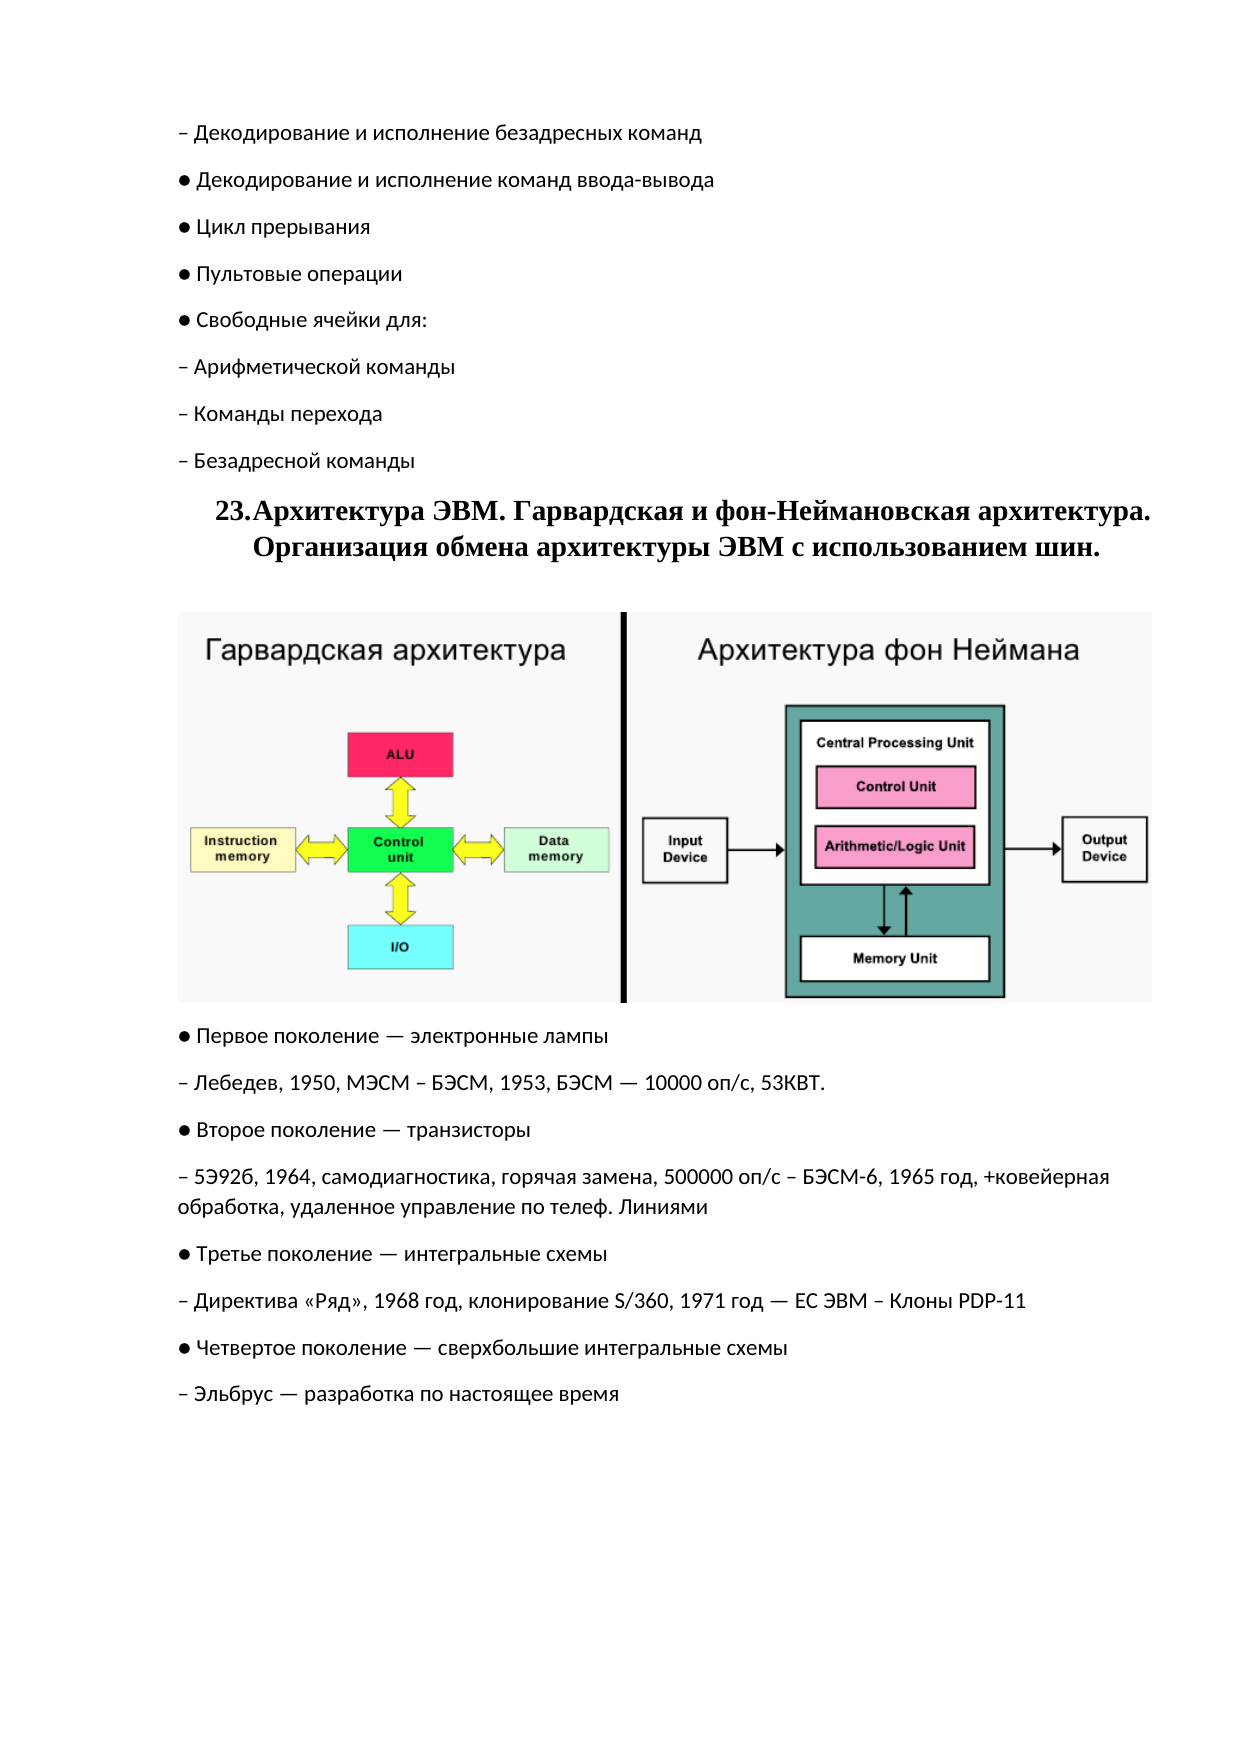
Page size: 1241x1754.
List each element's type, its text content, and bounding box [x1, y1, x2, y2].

text – Директива «Ряд», 1968 год, клонирование S/360, 1971 год — ЕС ЭВМ – Клоны РDP-11 [177, 1286, 1152, 1314]
text ● Пультовые операции [177, 259, 1152, 287]
text – Лебедев, 1950, МЭСМ – БЭСМ, 1953, БЭСМ — 10000 оп/с, 53КВТ. [177, 1068, 1152, 1096]
text ● Четвертое поколение — сверхбольшие интегральные схемы [177, 1333, 1152, 1361]
text – Эльбрус — разработка по настоящее время [177, 1379, 1152, 1407]
text ● Свободные ячейки для: [177, 306, 1152, 334]
text – Безадресной команды [177, 446, 1152, 474]
text – Арифметической команды [177, 352, 1152, 381]
text ● Цикл прерывания [177, 212, 1152, 240]
text ● Первое поколение — электронные лампы [177, 1021, 1152, 1049]
text – Команды перехода [177, 399, 1152, 427]
text ● Третье поколение — интегральные схемы [177, 1239, 1152, 1267]
text – Декодирование и исполнение безадресных команд [177, 118, 1152, 146]
picture [177, 612, 1152, 1003]
text ● Второе поколение — транзисторы [177, 1115, 1152, 1143]
text ● Декодирование и исполнение команд ввода-вывода [177, 165, 1152, 193]
text – 5Э92б, 1964, самодиагностика, горячая замена, 500000 оп/c – БЭСМ-6, 1965 год, +ковейерная обработка, удаленное управление по телеф. Линиями [177, 1162, 1152, 1220]
text Архитектура ЭВМ. Гарвардская и фон-Неймановская архитектура. Организация обмена архитектуры ЭВМ с использованием шин. [215, 493, 1152, 563]
